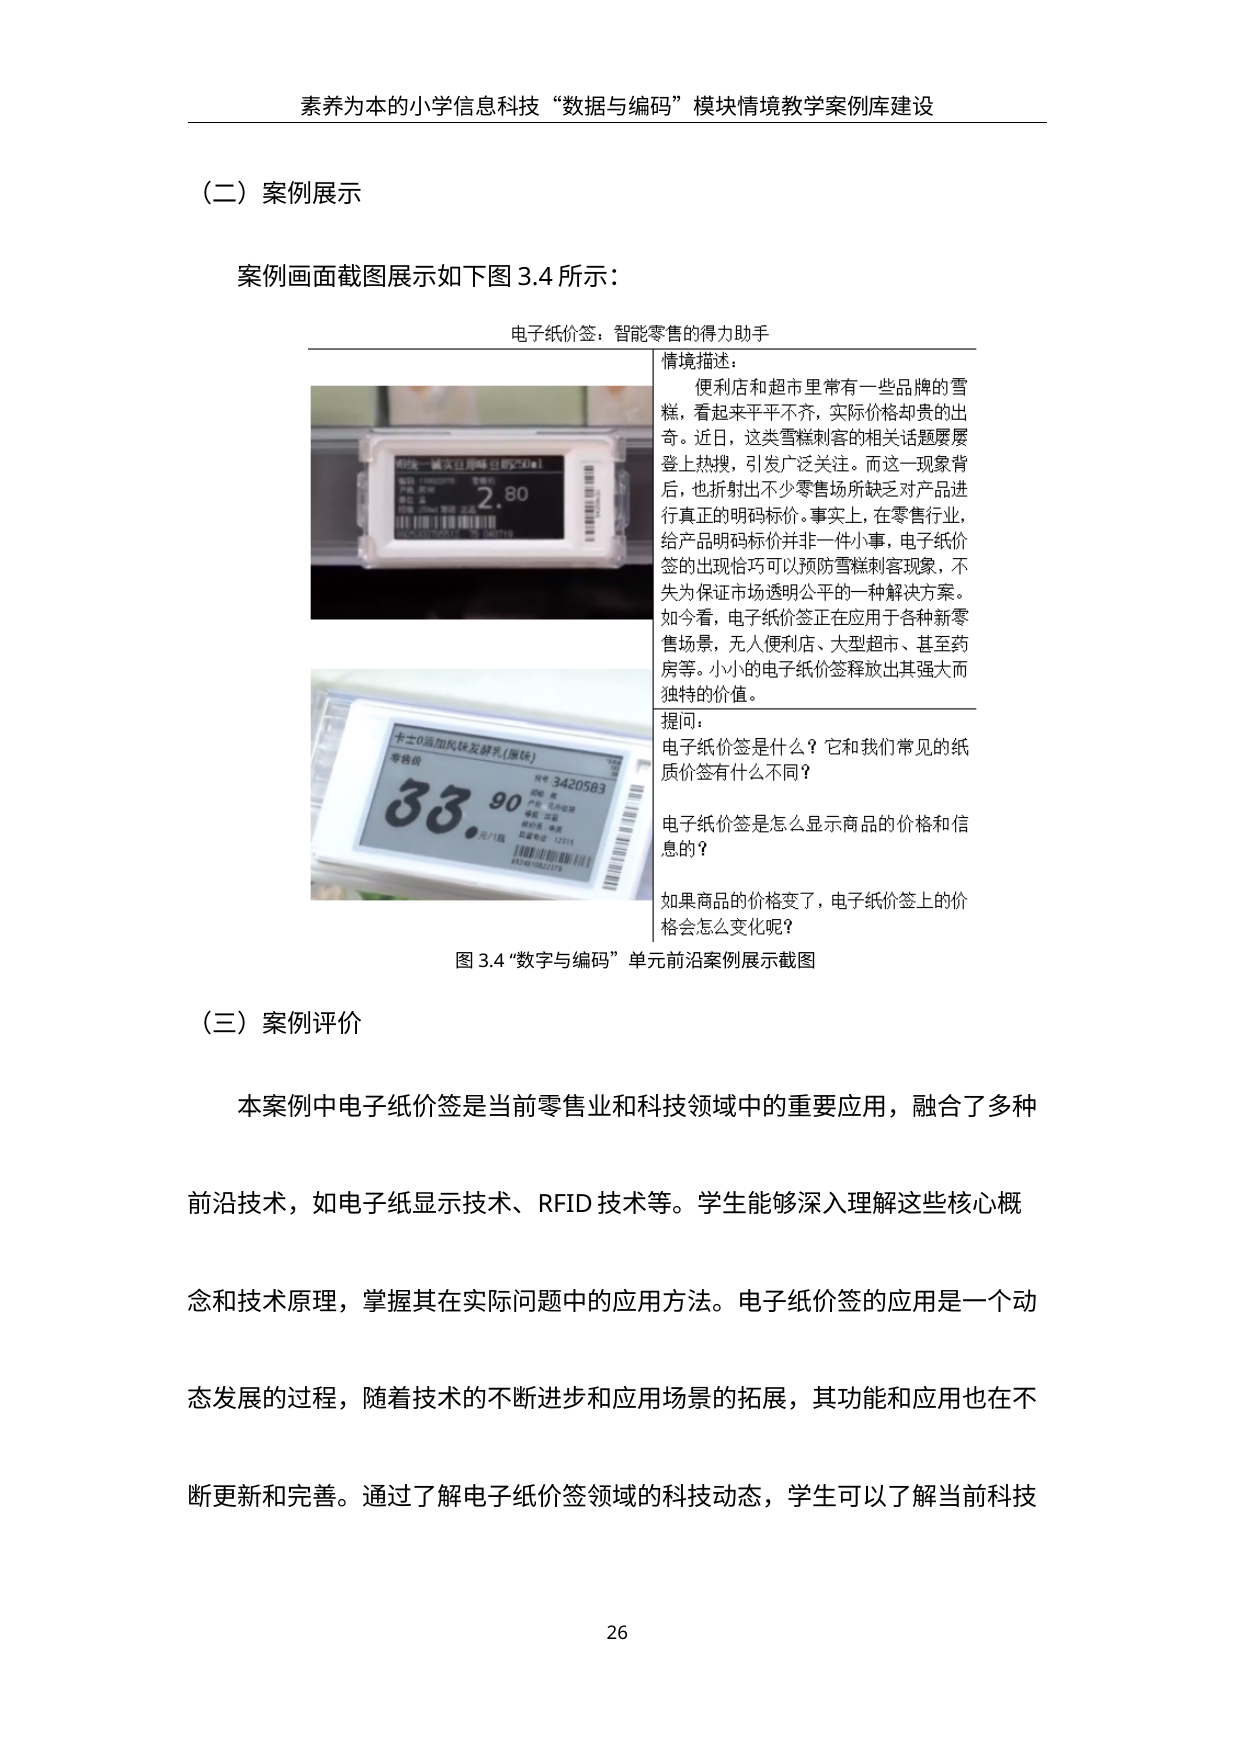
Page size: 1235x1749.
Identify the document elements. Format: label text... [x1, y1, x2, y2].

text 图3.4 “数字与编码”单元前沿案例展示截图 [187, 943, 1047, 975]
text （二）案例展示 [187, 159, 1047, 224]
text 案例画面截图展示如下图3.4所示： [187, 242, 1047, 307]
text （三）案例评价 [187, 989, 1047, 1054]
picture [308, 325, 977, 942]
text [187, 1072, 1047, 1527]
